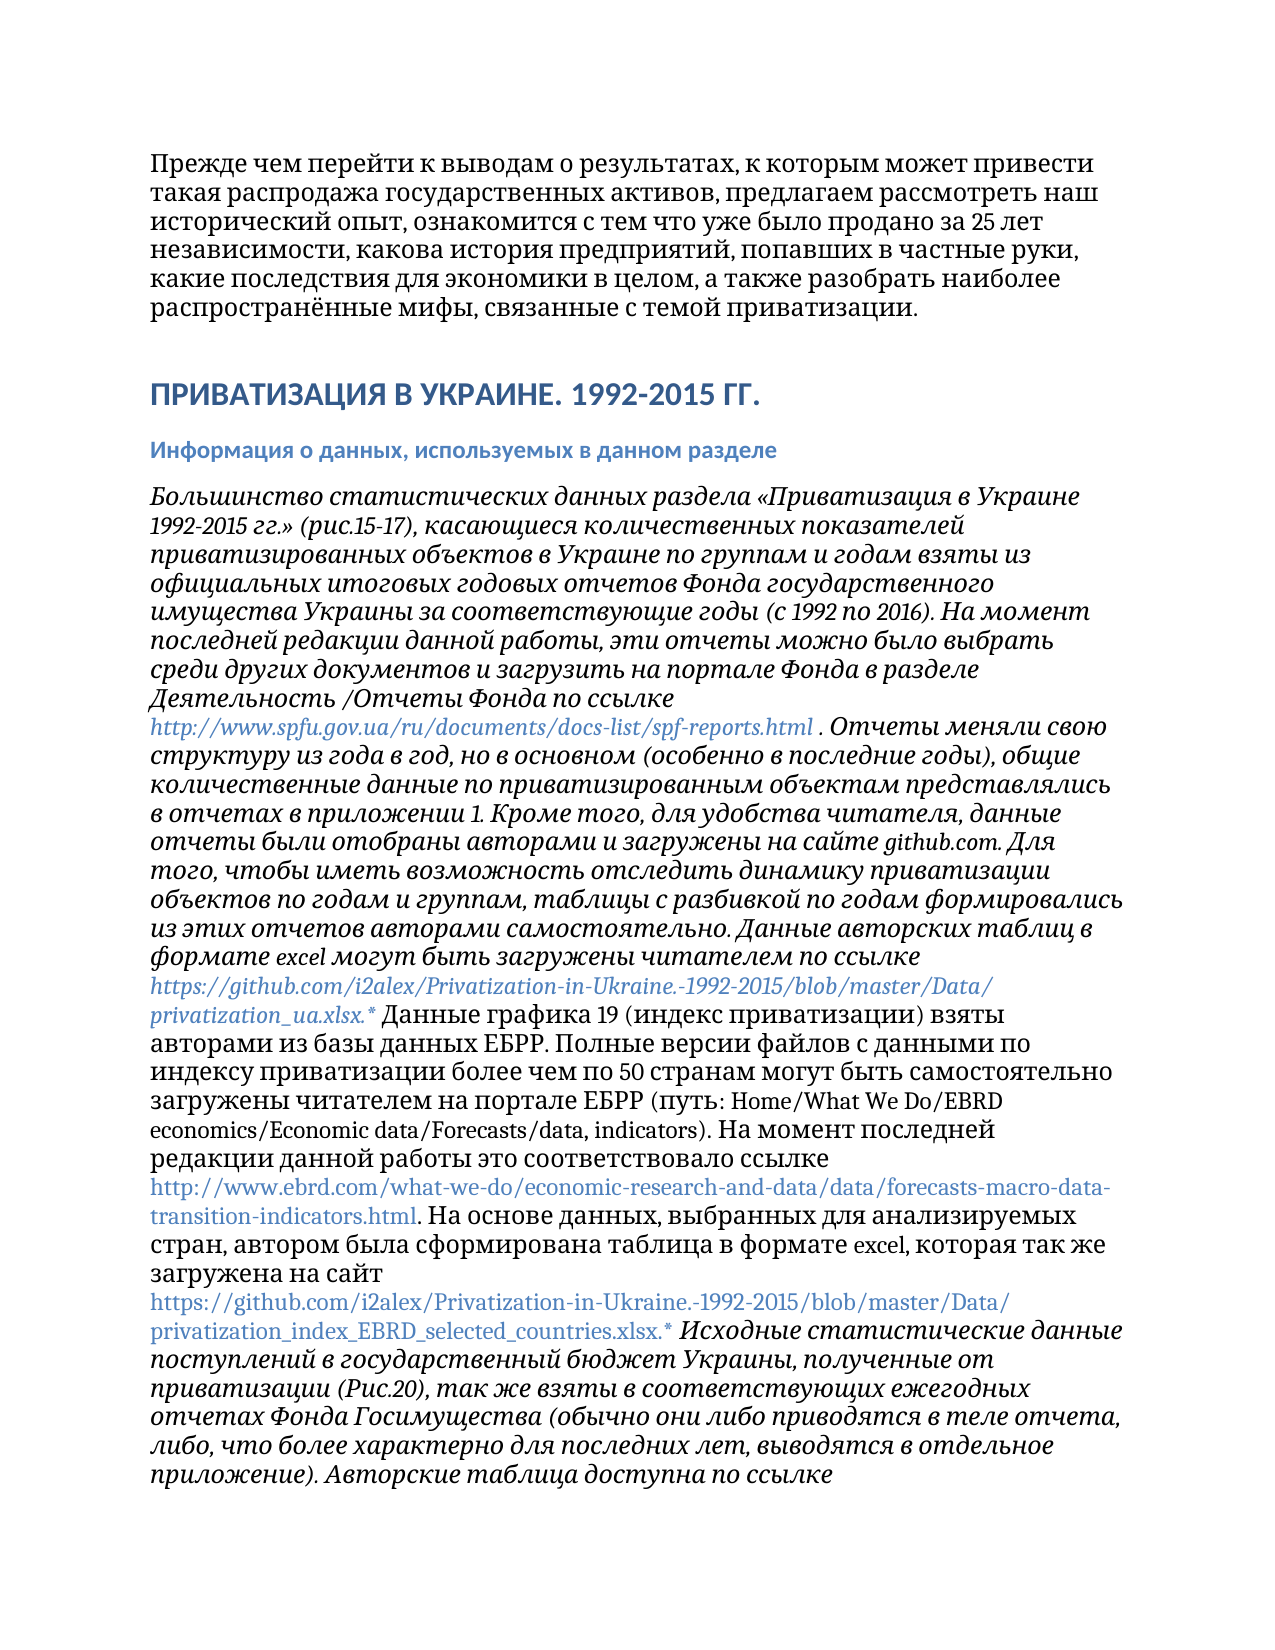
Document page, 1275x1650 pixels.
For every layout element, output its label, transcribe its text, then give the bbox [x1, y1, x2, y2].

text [150, 483, 1125, 1489]
text Прежде чем перейти к выводам о результатах, к которым может привести такая распродажа государственных активов, предлагаем рассмотреть наш исторический опыт, ознакомится с тем что уже было продано за 25 лет независимости, какова история предприятий, попавших в частные руки, какие последствия для экономики в целом, а также разобрать наиболее распространённые мифы, связанные с темой приватизации. [150, 150, 1125, 322]
subtitle Информация о данных, используемых в данном разделе [150, 434, 1125, 464]
subtitle ПРИВАТИЗАЦИЯ В УКРАИНЕ. 1992-2015 ГГ. [150, 372, 1125, 413]
